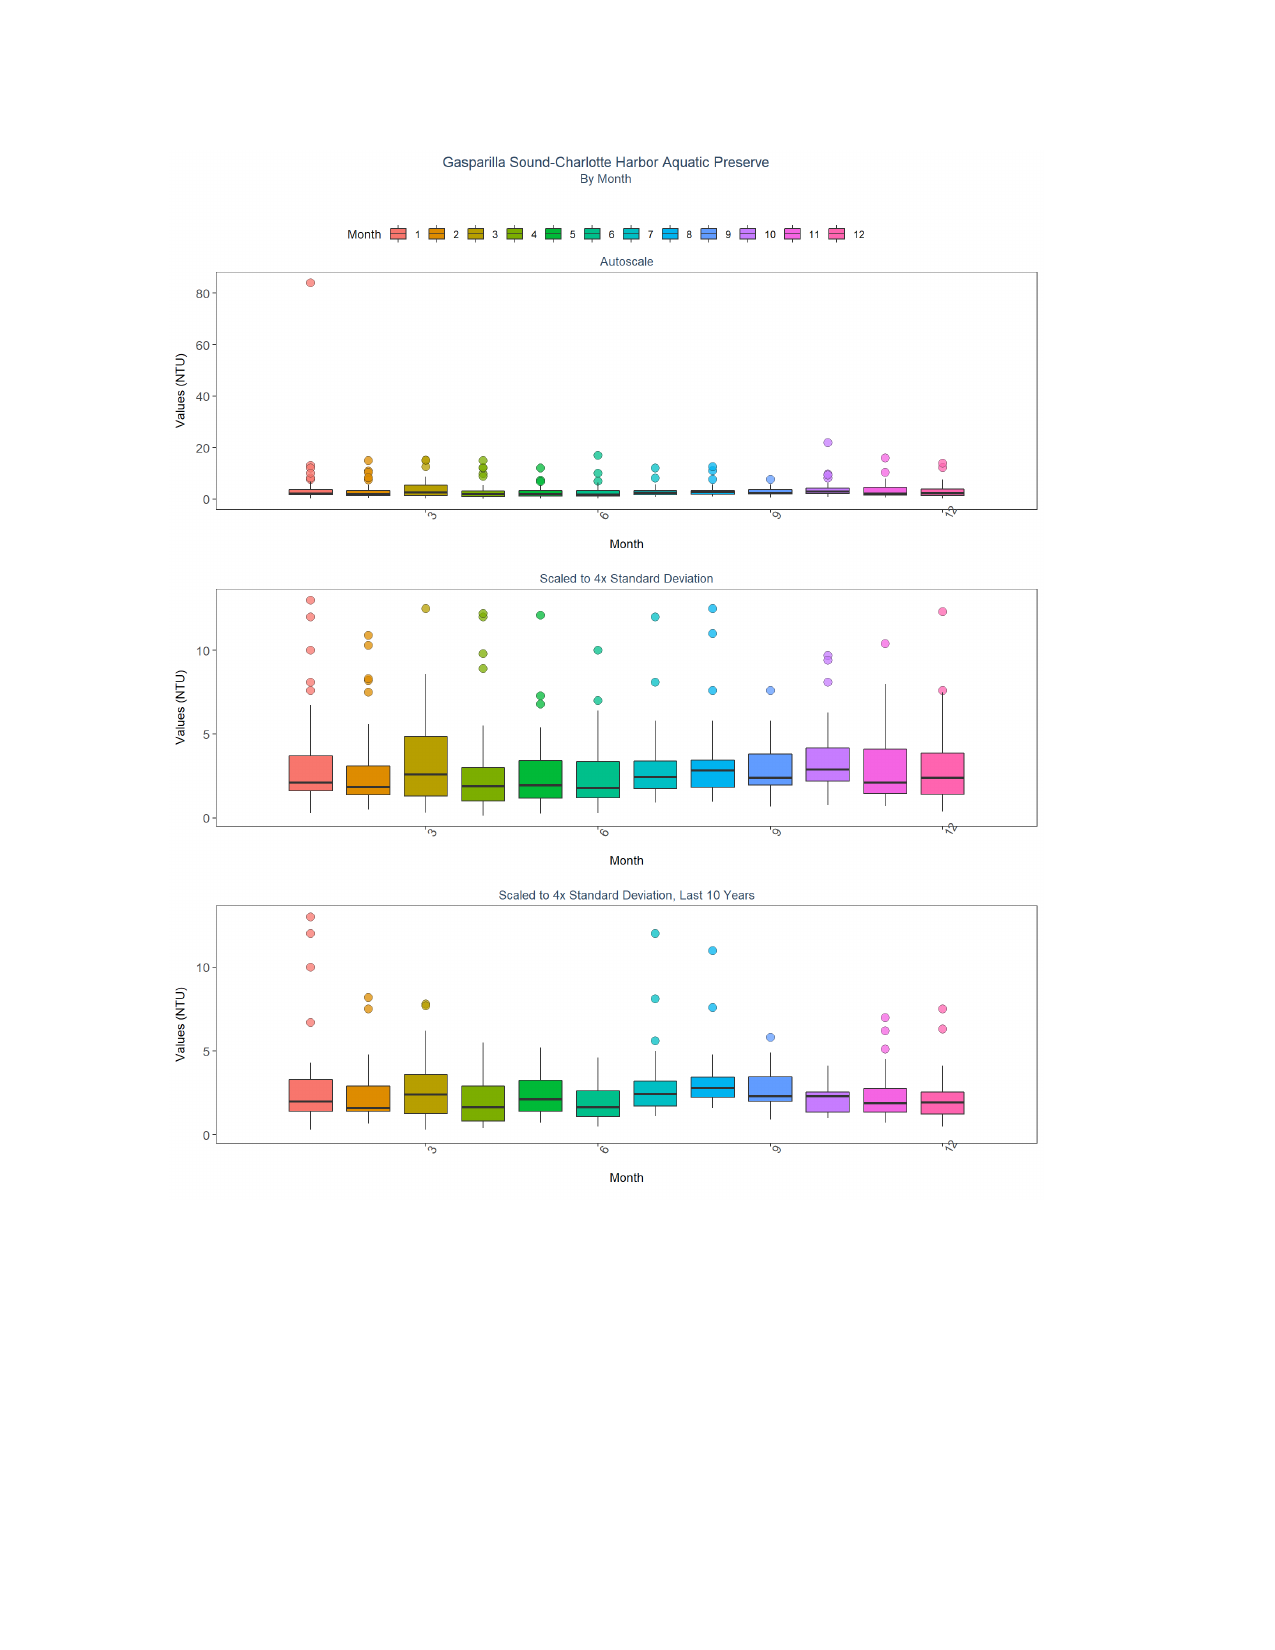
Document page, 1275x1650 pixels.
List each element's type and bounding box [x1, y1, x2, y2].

picture [168, 150, 1044, 1200]
